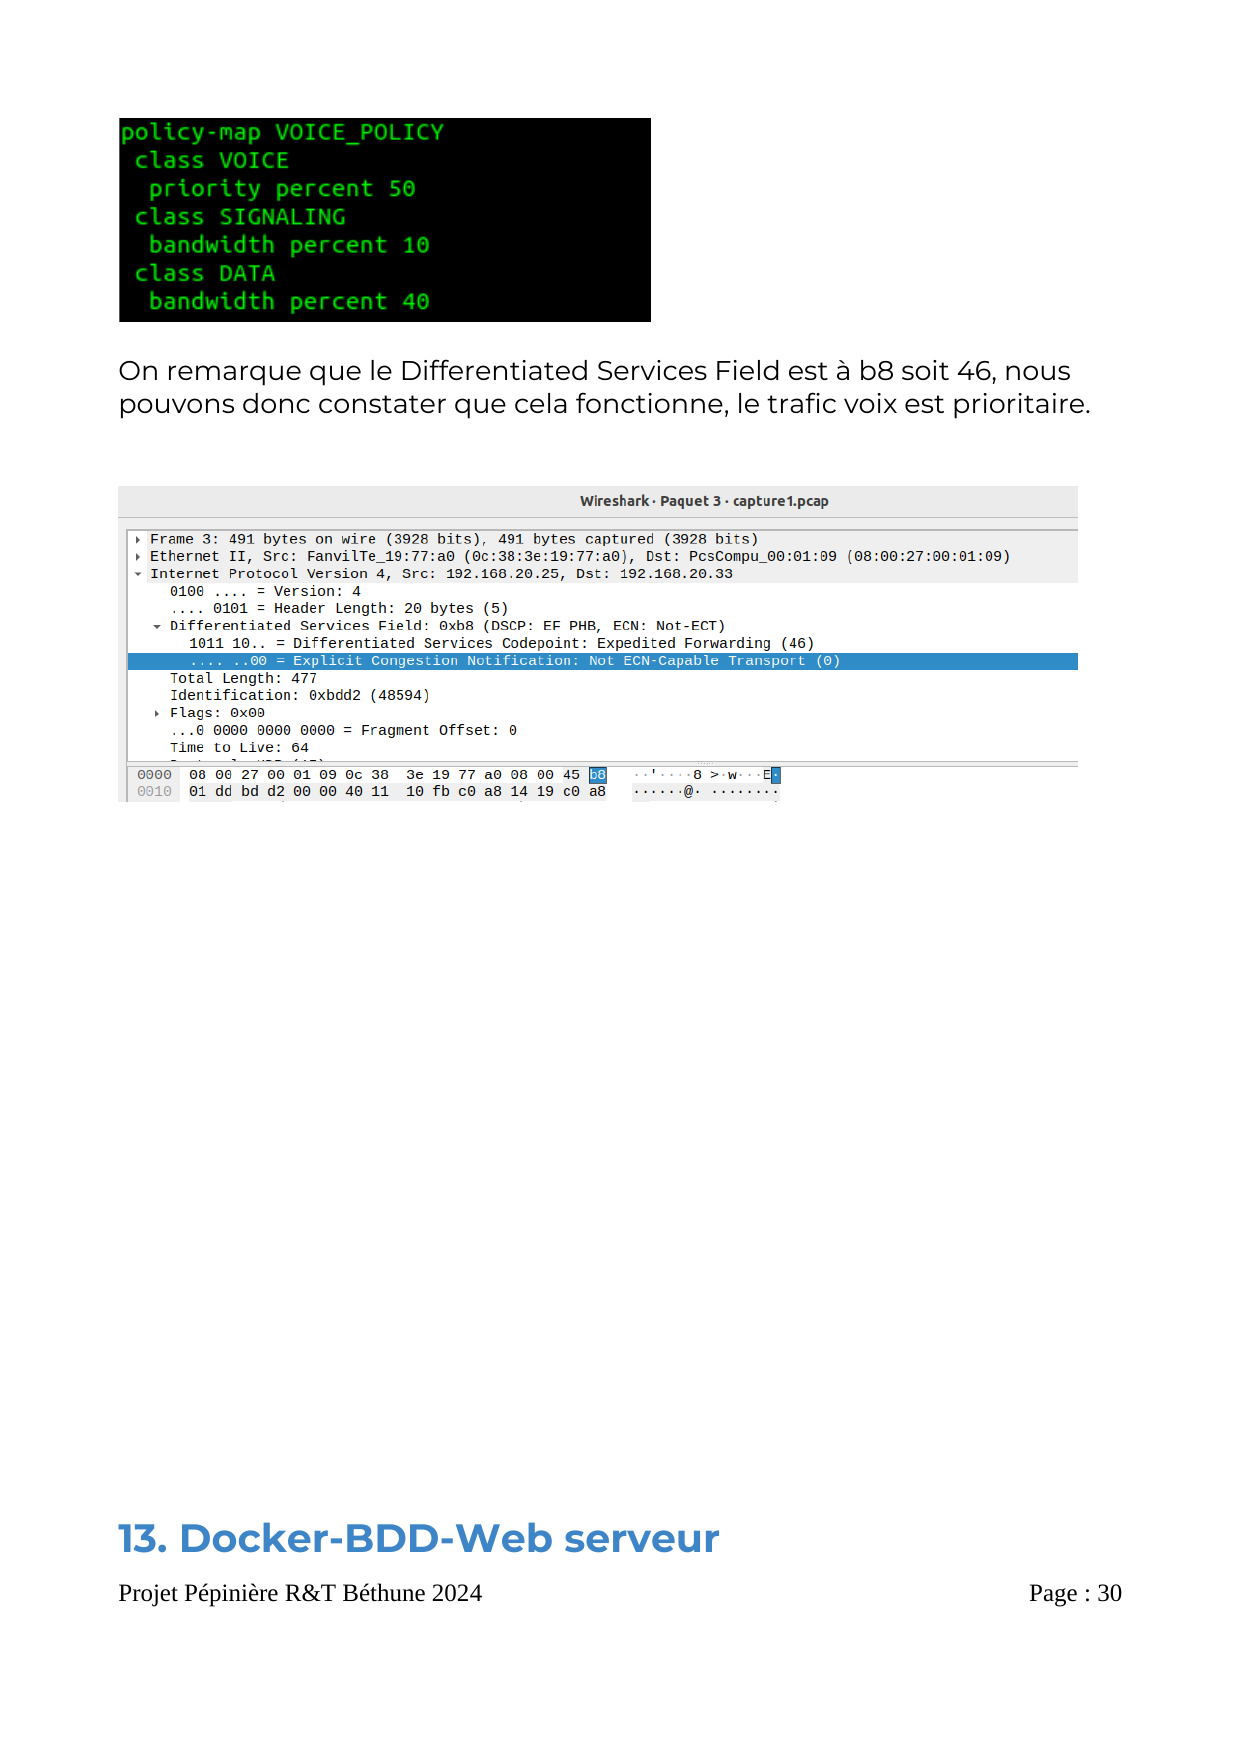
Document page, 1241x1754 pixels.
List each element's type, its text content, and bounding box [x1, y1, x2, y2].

picture [118, 118, 651, 322]
text On remarque que le Differentiated Services Field est à b8 soit 46, nous pouvons donc constater que cela fonctionne, le trafic voix est prioritaire. [118, 354, 1122, 420]
picture [118, 486, 1078, 802]
text 13. Docker-BDD-Web serveur [118, 1514, 1122, 1562]
